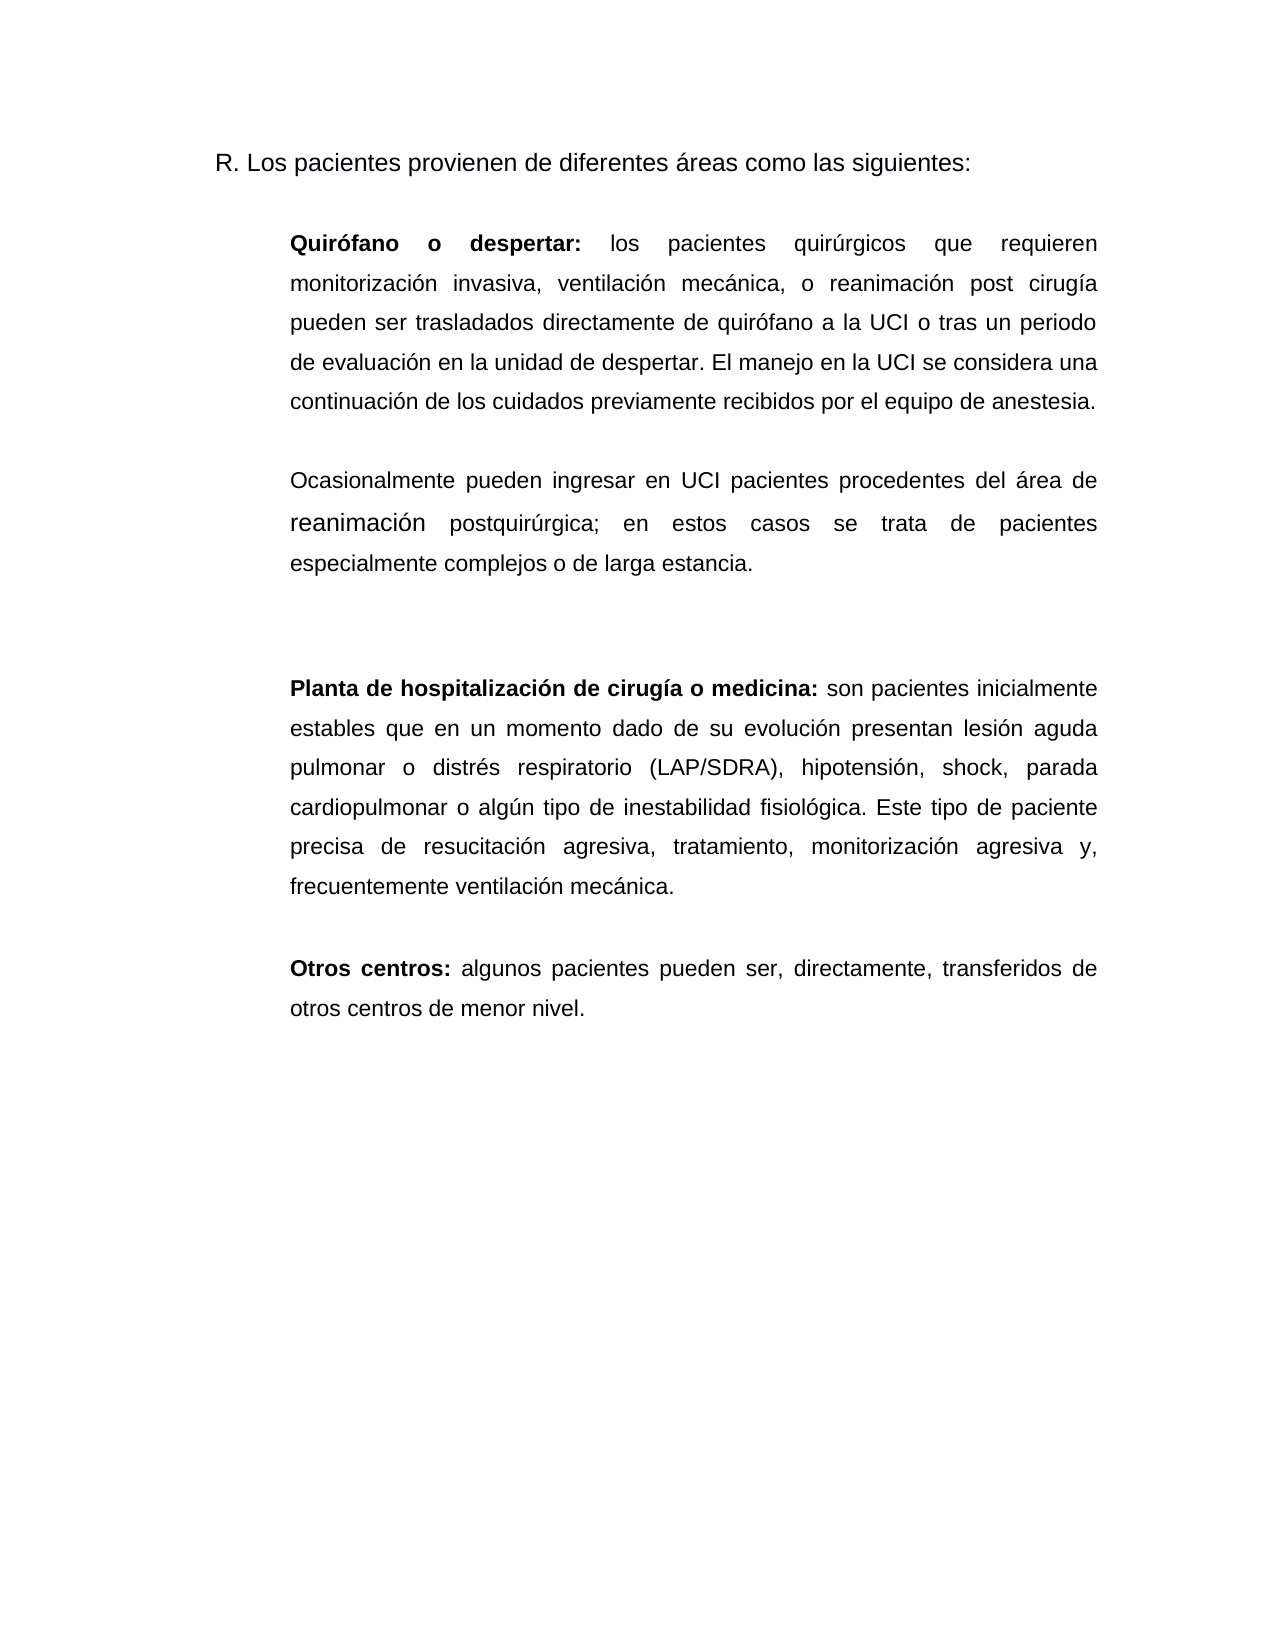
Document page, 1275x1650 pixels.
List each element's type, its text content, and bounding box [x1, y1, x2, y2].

text Planta de hospitalización de cirugía o medicina: son pacientes inicialmente estables que en un momento dado de su evolución presentan lesión aguda pulmonar o distrés respiratorio (LAP/SDRA), hipotensión, shock, parada cardiopulmonar o algún tipo de inestabilidad fisiológica. Este tipo de paciente precisa de resucitación agresiva, tratamiento, monitorización agresiva y, frecuentemente ventilación mecánica. [290, 675, 1098, 899]
text R. Los pacientes provienen de diferentes áreas como las siguientes: [215, 148, 1098, 176]
text Quirófano o despertar: los pacientes quirúrgicos que requieren monitorización invasiva, ventilación mecánica, o reanimación post cirugía pueden ser trasladados directamente de quirófano a la UCI o tras un periodo de evaluación en la unidad de despertar. El manejo en la UCI se considera una continuación de los cuidados previamente recibidos por el equipo de anestesia. [290, 230, 1098, 414]
text Ocasionalmente pueden ingresar en UCI pacientes procedentes del área de reanimación postquirúrgica; en estos casos se trata de pacientes especialmente complejos o de larga estancia. [290, 467, 1098, 576]
text Otros centros: algunos pacientes pueden ser, directamente, transferidos de otros centros de menor nivel. [290, 955, 1098, 1021]
